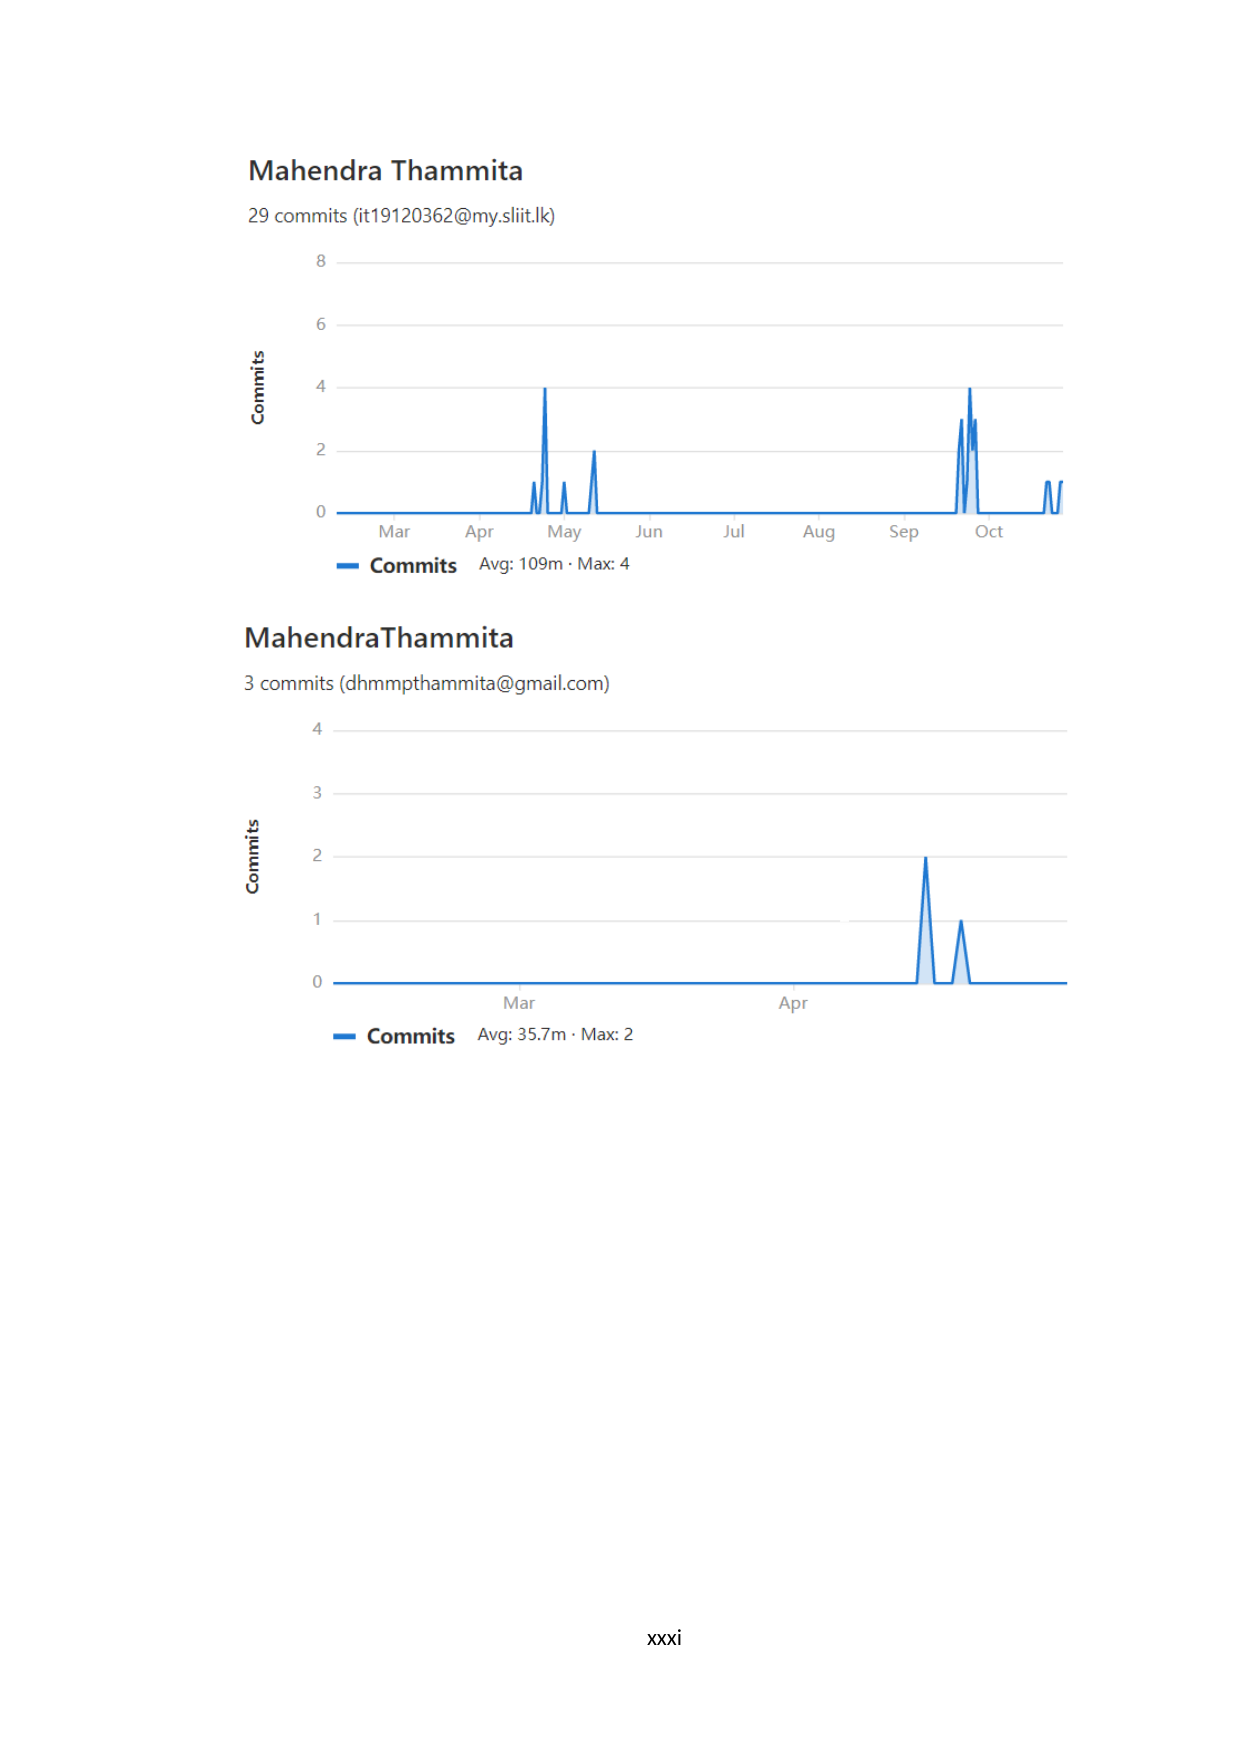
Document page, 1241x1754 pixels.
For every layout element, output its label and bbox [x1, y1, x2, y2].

picture [236, 147, 1093, 584]
picture [236, 614, 1093, 1057]
